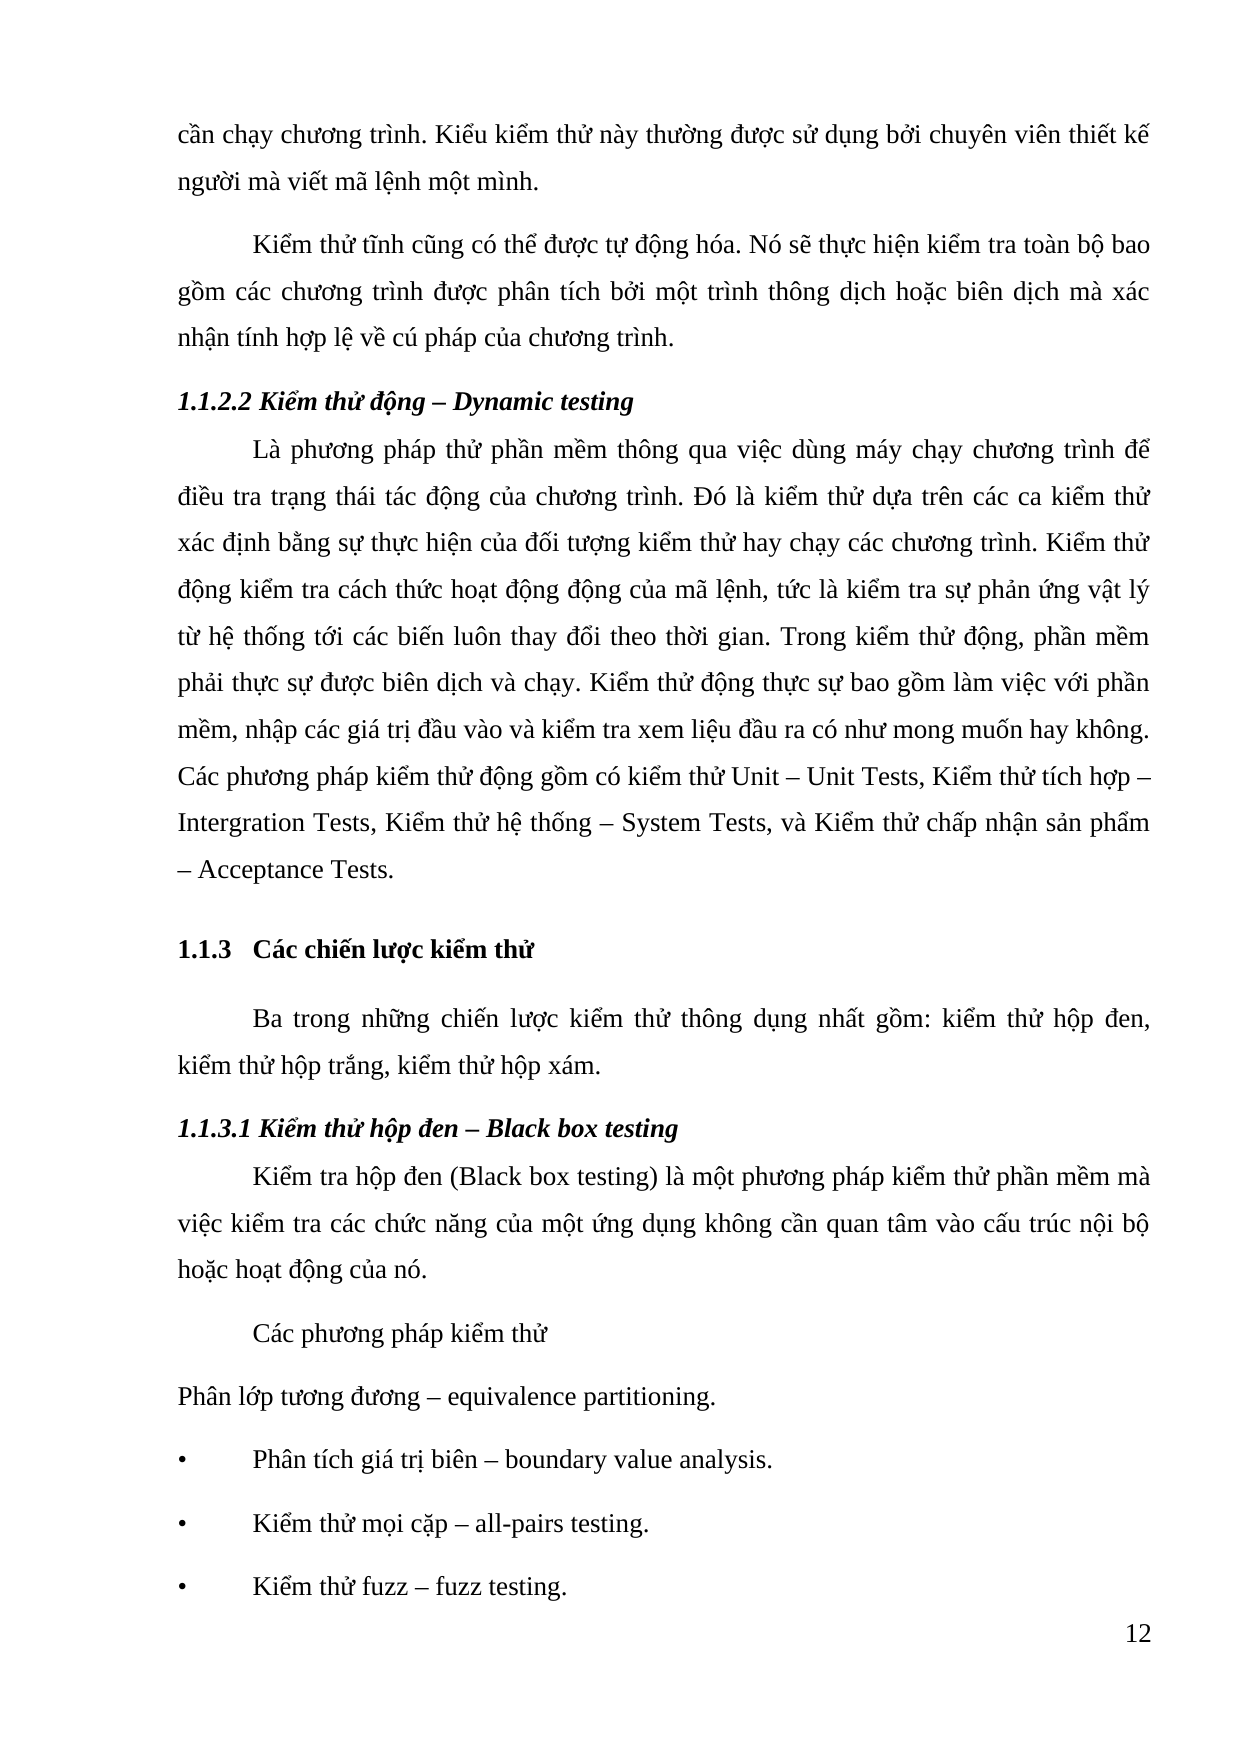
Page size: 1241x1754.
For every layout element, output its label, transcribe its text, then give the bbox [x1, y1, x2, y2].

text Là phương pháp thử phần mềm thông qua việc dùng máy chạy chương trình để điều tra trạng thái tác động của chương trình. Đó là kiểm thử dựa trên các ca kiểm thử xác định bằng sự thực hiện của đối tượng kiểm thử hay chạy các chương trình. Kiểm thử động kiểm tra cách thức hoạt động động của mã lệnh, tức là kiểm tra sự phản ứng vật lý từ hệ thống tới các biến luôn thay đổi theo thời gian. Trong kiểm thử động, phần mềm phải thực sự được biên dịch và chạy. Kiểm thử động thực sự bao gồm làm việc với phần mềm, nhập các giá trị đầu vào và kiểm tra xem liệu đầu ra có như mong muốn hay không. Các phương pháp kiểm thử động gồm có kiểm thử Unit – Unit Tests, Kiểm thử tích hợp – Intergration Tests, Kiểm thử hệ thống – System Tests, và Kiểm thử chấp nhận sản phẩm – Acceptance Tests. [177, 433, 1152, 884]
text • Phân tích giá trị biên – boundary value analysis. [177, 1444, 1152, 1475]
text Các phương pháp kiểm thử [177, 1317, 1152, 1348]
subtitle 1.1.2.2 Kiểm thử động – Dynamic testing [177, 385, 1152, 416]
text Kiểm thử tĩnh cũng có thể được tự động hóa. Nó sẽ thực hiện kiểm tra toàn bộ bao gồm các chương trình được phân tích bởi một trình thông dịch hoặc biên dịch mà xác nhận tính hợp lệ về cú pháp của chương trình. [177, 228, 1152, 353]
text Ba trong những chiến lược kiểm thử thông dụng nhất gồm: kiểm thử hộp đen, kiểm thử hộp trắng, kiểm thử hộp xám. [177, 1002, 1152, 1080]
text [177, 118, 1152, 196]
text Kiểm tra hộp đen (Black box testing) là một phương pháp kiểm thử phần mềm mà việc kiểm tra các chức năng của một ứng dụng không cần quan tâm vào cấu trúc nội bộ hoặc hoạt động của nó. [177, 1160, 1152, 1285]
text • Kiểm thử mọi cặp – all-pairs testing. [177, 1507, 1152, 1538]
subtitle 1.1.3.1 Kiểm thử hộp đen – Black box testing [177, 1112, 1152, 1143]
text Phân lớp tương đương – equivalence partitioning. [177, 1380, 1152, 1411]
subtitle 1.1.3 Các chiến lược kiểm thử [177, 933, 1152, 964]
text • Kiểm thử fuzz – fuzz testing. [177, 1570, 1152, 1601]
